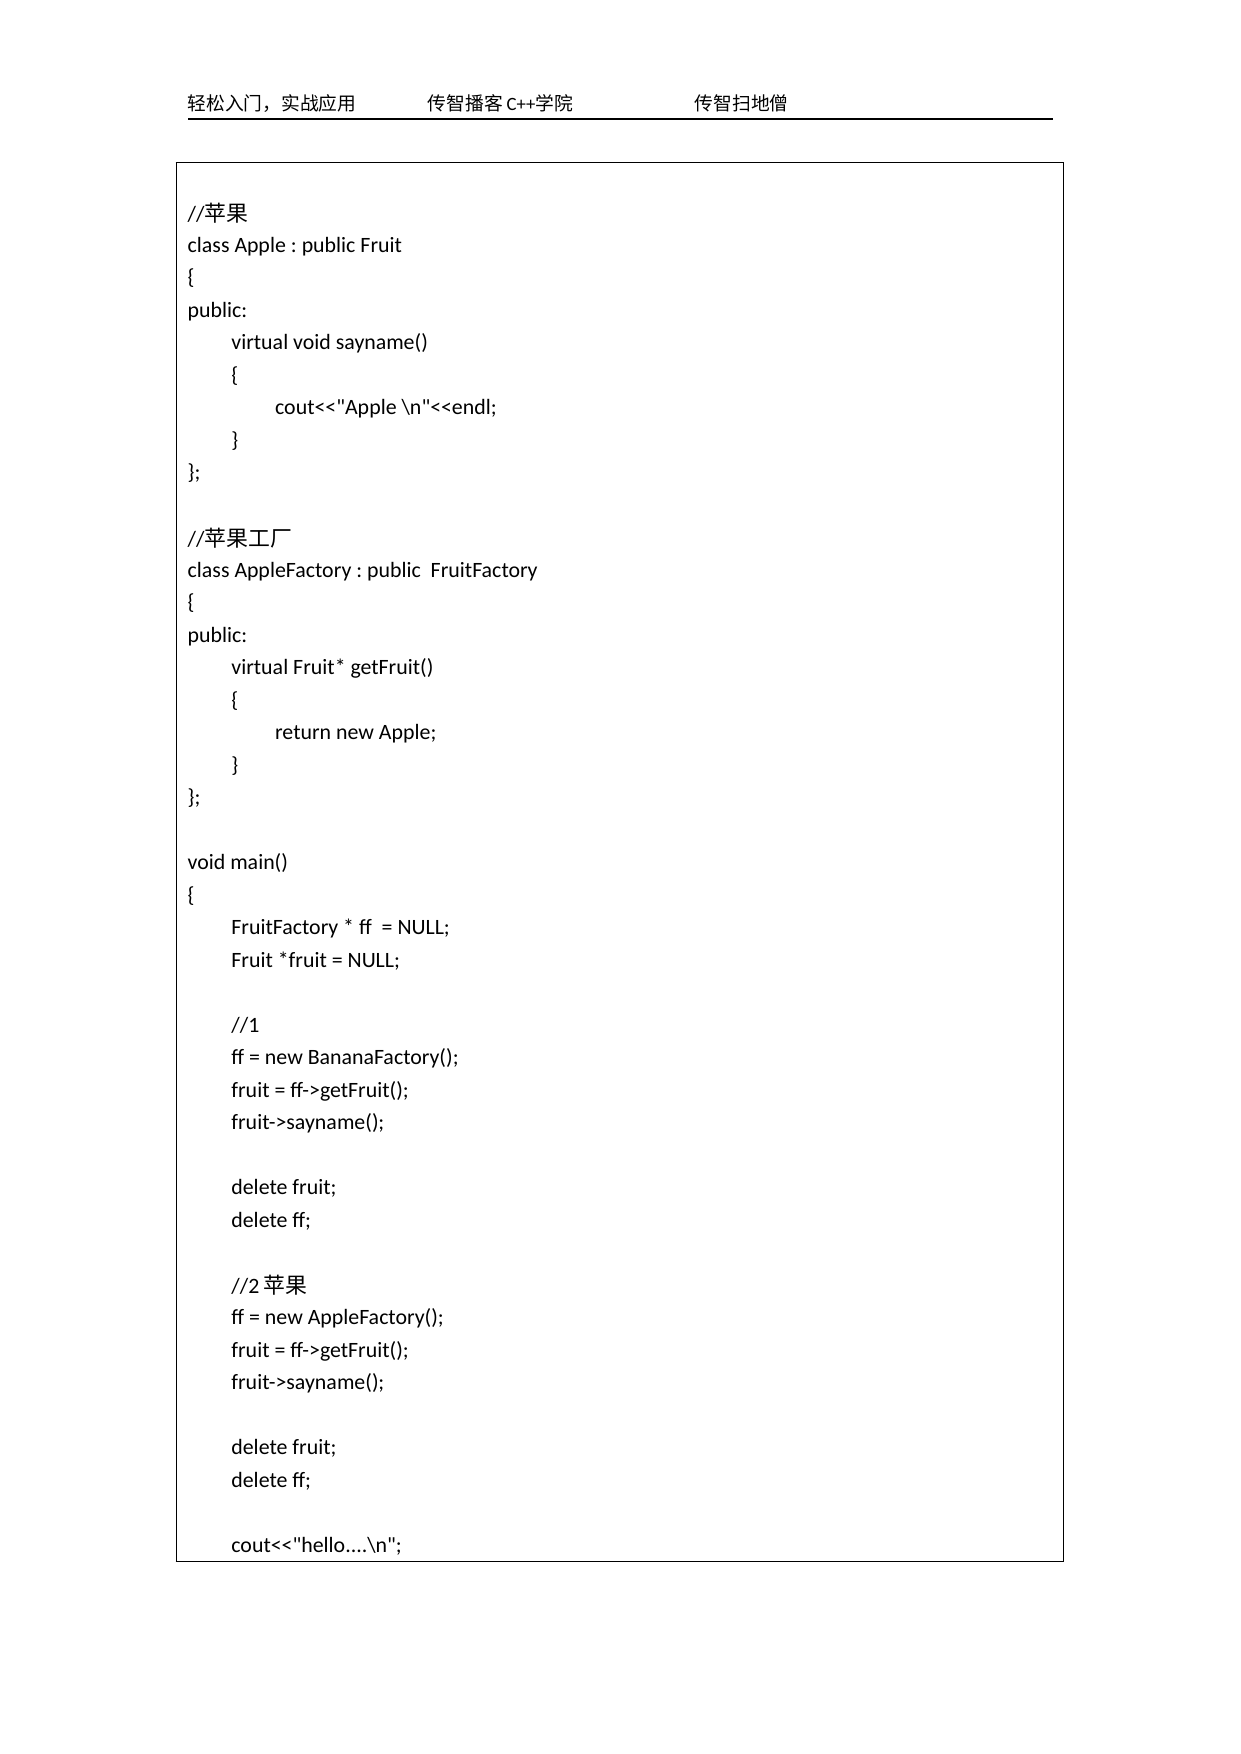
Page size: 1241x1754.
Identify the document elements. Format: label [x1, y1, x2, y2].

table_header [177, 163, 1063, 1561]
